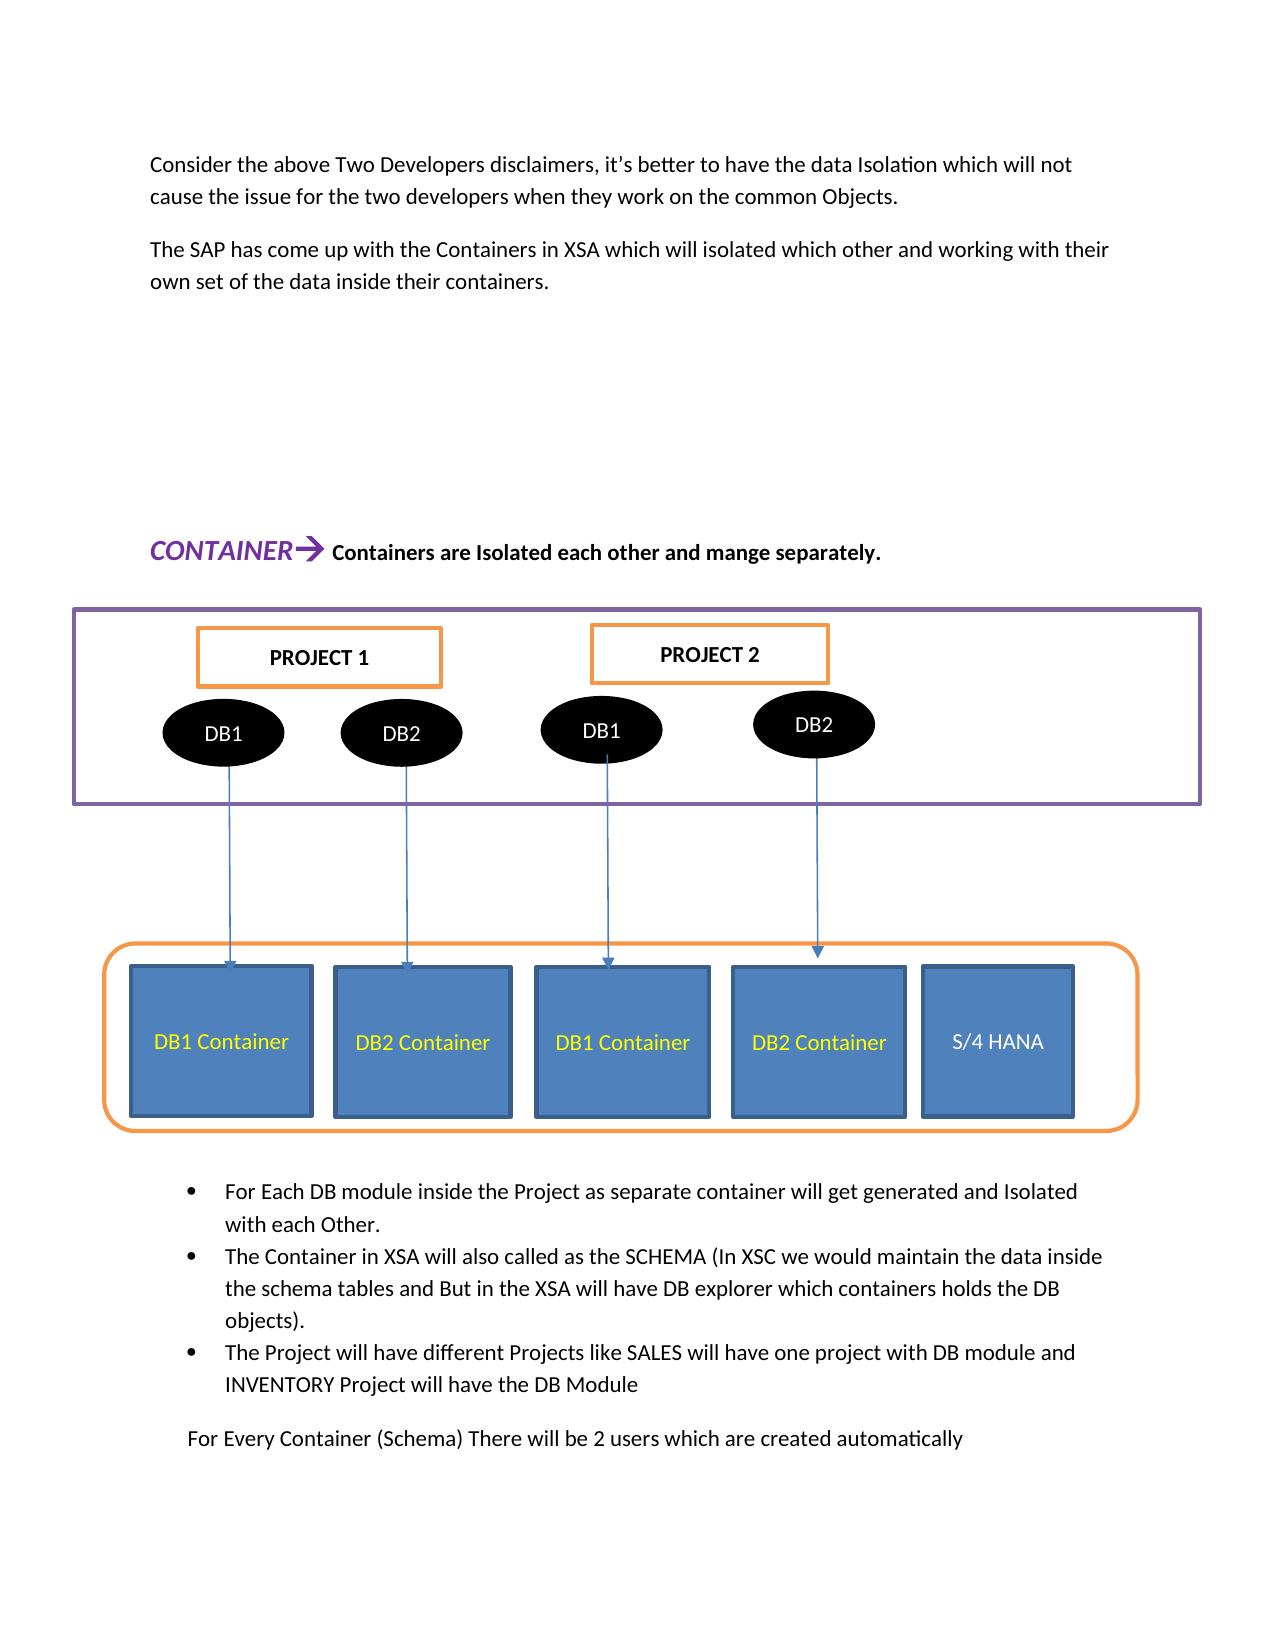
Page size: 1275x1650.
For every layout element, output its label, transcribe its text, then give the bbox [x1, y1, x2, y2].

text The SAP has come up with the Containers in XSA which will isolated which other and working with their own set of the data inside their containers. [150, 235, 1125, 295]
list For Each DB module inside the Project as separate container will get generated and Isolated with each Other. [187, 1177, 1125, 1238]
text CONTAINER Containers are Isolated each other and mange separately. [150, 532, 1125, 568]
text Consider the above Two Developers disclaimers, it’s better to have the data Isolation which will not cause the issue for the two developers when they work on the common Objects. [150, 150, 1125, 210]
list The Project will have different Projects like SALES will have one project with DB module and INVENTORY Project will have the DB Module [187, 1338, 1125, 1399]
list The Container in XSA will also called as the SCHEMA (In XSC we would maintain the data inside the schema tables and But in the XSA will have DB explorer which containers holds the DB objects). [187, 1242, 1125, 1334]
text For Every Container (Schema) There will be 2 users which are created automatically [187, 1424, 1125, 1452]
